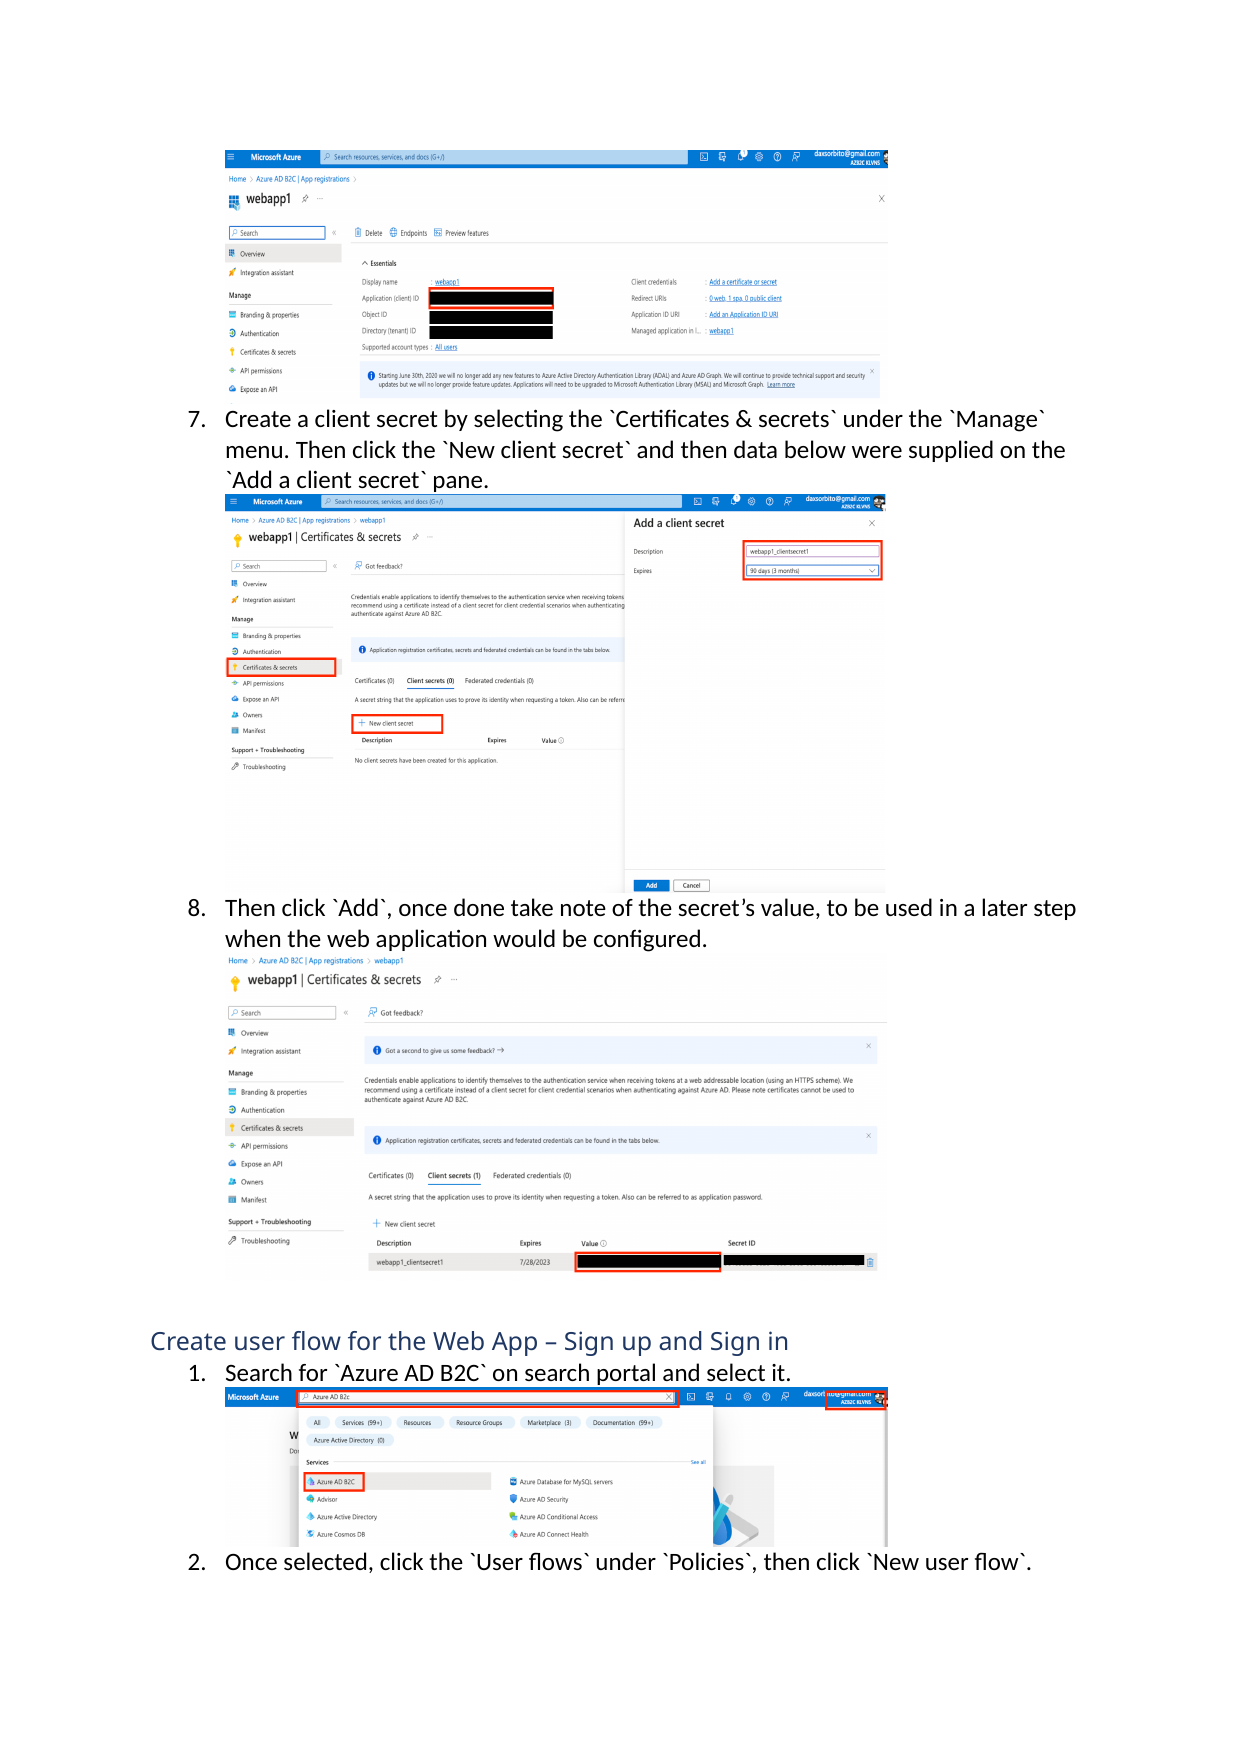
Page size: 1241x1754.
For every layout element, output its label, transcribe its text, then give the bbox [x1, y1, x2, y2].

picture [225, 1387, 888, 1547]
picture [225, 953, 888, 1281]
list Search for `Azure AD B2C` on search portal and select it. [187, 1357, 1090, 1388]
list Once selected, click the `User flows` under `Policies`, then click `New user flow`. [187, 1546, 1090, 1577]
subtitle Create user flow for the Web App – Sign up and Sign in [150, 1323, 1090, 1357]
picture [225, 150, 888, 404]
picture [225, 494, 886, 893]
list Create a client secret by selecting the `Certificates & secrets` under the `Manage` menu. Then click the `New client secret` and then data below were supplied on the `Add a client secret` pane. [187, 403, 1090, 495]
list Then click `Add`, once done take note of the secret’s value, to be used in a later step when the web application would be configured. [187, 892, 1090, 953]
